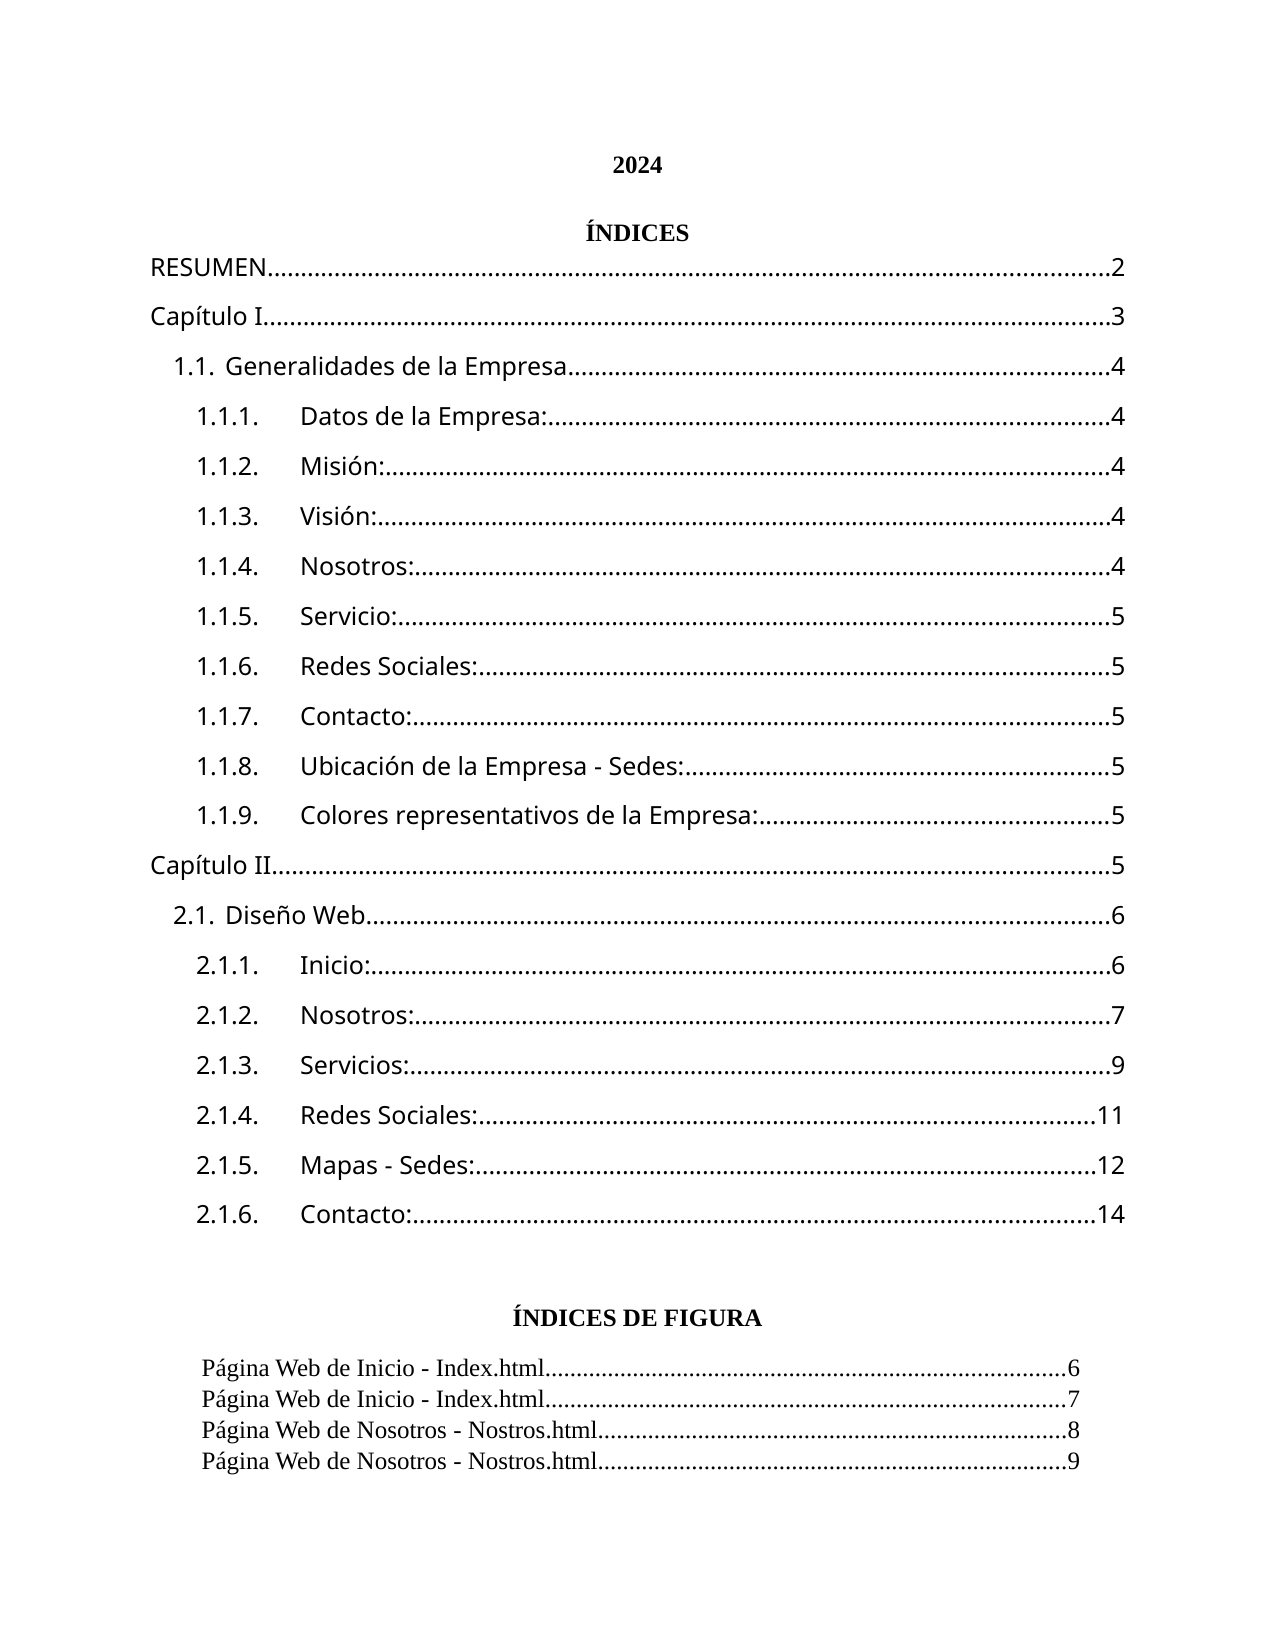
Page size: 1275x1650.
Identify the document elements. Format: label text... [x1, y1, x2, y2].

text 2024 [150, 150, 1125, 179]
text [150, 1384, 1125, 1475]
text ÍNDICES DE FIGURA [150, 1303, 1125, 1332]
text Figura 1: Página Web de Inicio - Index.html 6 [150, 1353, 1125, 1382]
